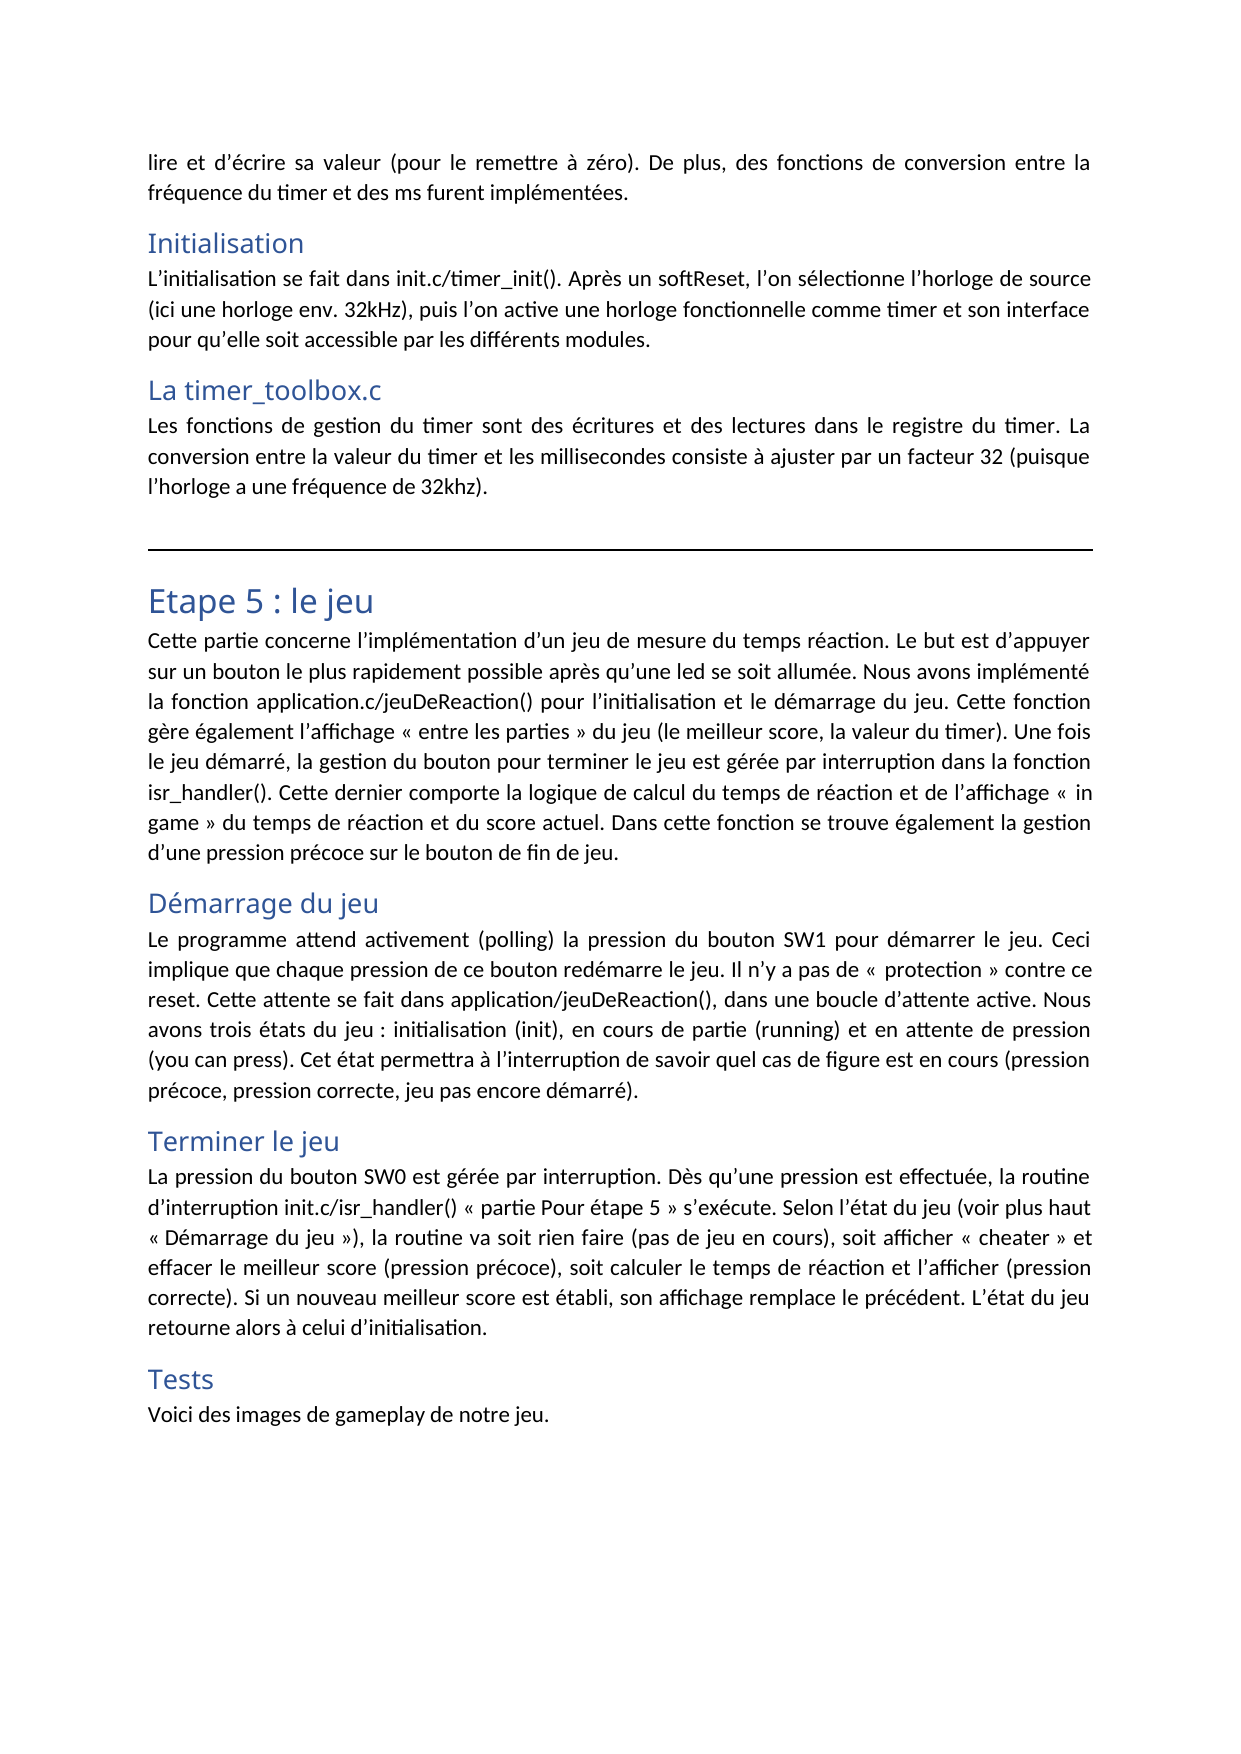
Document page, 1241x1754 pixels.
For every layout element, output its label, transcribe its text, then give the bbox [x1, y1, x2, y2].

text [148, 148, 1093, 206]
subtitle Démarrage du jeu [148, 885, 1093, 922]
text Le programme attend activement (polling) la pression du bouton SW1 pour démarrer le jeu. Ceci implique que chaque pression de ce bouton redémarre le jeu. Il n’y a pas de « protection » contre ce reset. Cette attente se fait dans application/jeuDeReaction(), dans une boucle d’attente active. Nous avons trois états du jeu : initialisation (init), en cours de partie (running) et en attente de pression (you can press). Cet état permettra à l’interruption de savoir quel cas de figure est en cours (pression précoce, pression correcte, jeu pas encore démarré). [148, 925, 1093, 1104]
subtitle Etape 5 : le jeu [148, 578, 1093, 623]
text Voici des images de gameplay de notre jeu. [148, 1400, 1093, 1428]
subtitle Initialisation [148, 225, 1093, 262]
text L’initialisation se fait dans init.c/timer_init(). Après un softReset, l’on sélectionne l’horloge de source (ici une horloge env. 32kHz), puis l’on active une horloge fonctionnelle comme timer et son interface pour qu’elle soit accessible par les différents modules. [148, 264, 1093, 353]
text La pression du bouton SW0 est gérée par interruption. Dès qu’une pression est effectuée, la routine d’interruption init.c/isr_handler() « partie Pour étape 5 » s’exécute. Selon l’état du jeu (voir plus haut « Démarrage du jeu »), la routine va soit rien faire (pas de jeu en cours), soit afficher « cheater » et effacer le meilleur score (pression précoce), soit calculer le temps de réaction et l’afficher (pression correcte). Si un nouveau meilleur score est établi, son affichage remplace le précédent. L’état du jeu retourne alors à celui d’initialisation. [148, 1162, 1093, 1342]
subtitle Terminer le jeu [148, 1123, 1093, 1159]
text Cette partie concerne l’implémentation d’un jeu de mesure du temps réaction. Le but est d’appuyer sur un bouton le plus rapidement possible après qu’une led se soit allumée. Nous avons implémenté la fonction application.c/jeuDeReaction() pour l’initialisation et le démarrage du jeu. Cette fonction gère également l’affichage « entre les parties » du jeu (le meilleur score, la valeur du timer). Une fois le jeu démarré, la gestion du bouton pour terminer le jeu est gérée par interruption dans la fonction isr_handler(). Cette dernier comporte la logique de calcul du temps de réaction et de l’affichage « in game » du temps de réaction et du score actuel. Dans cette fonction se trouve également la gestion d’une pression précoce sur le bouton de fin de jeu. [148, 627, 1093, 866]
subtitle Tests [148, 1360, 1093, 1397]
subtitle La timer_toolbox.c [148, 372, 1093, 409]
text Les fonctions de gestion du timer sont des écritures et des lectures dans le registre du timer. La conversion entre la valeur du timer et les millisecondes consiste à ajuster par un facteur 32 (puisque l’horloge a une fréquence de 32khz). [148, 412, 1093, 500]
